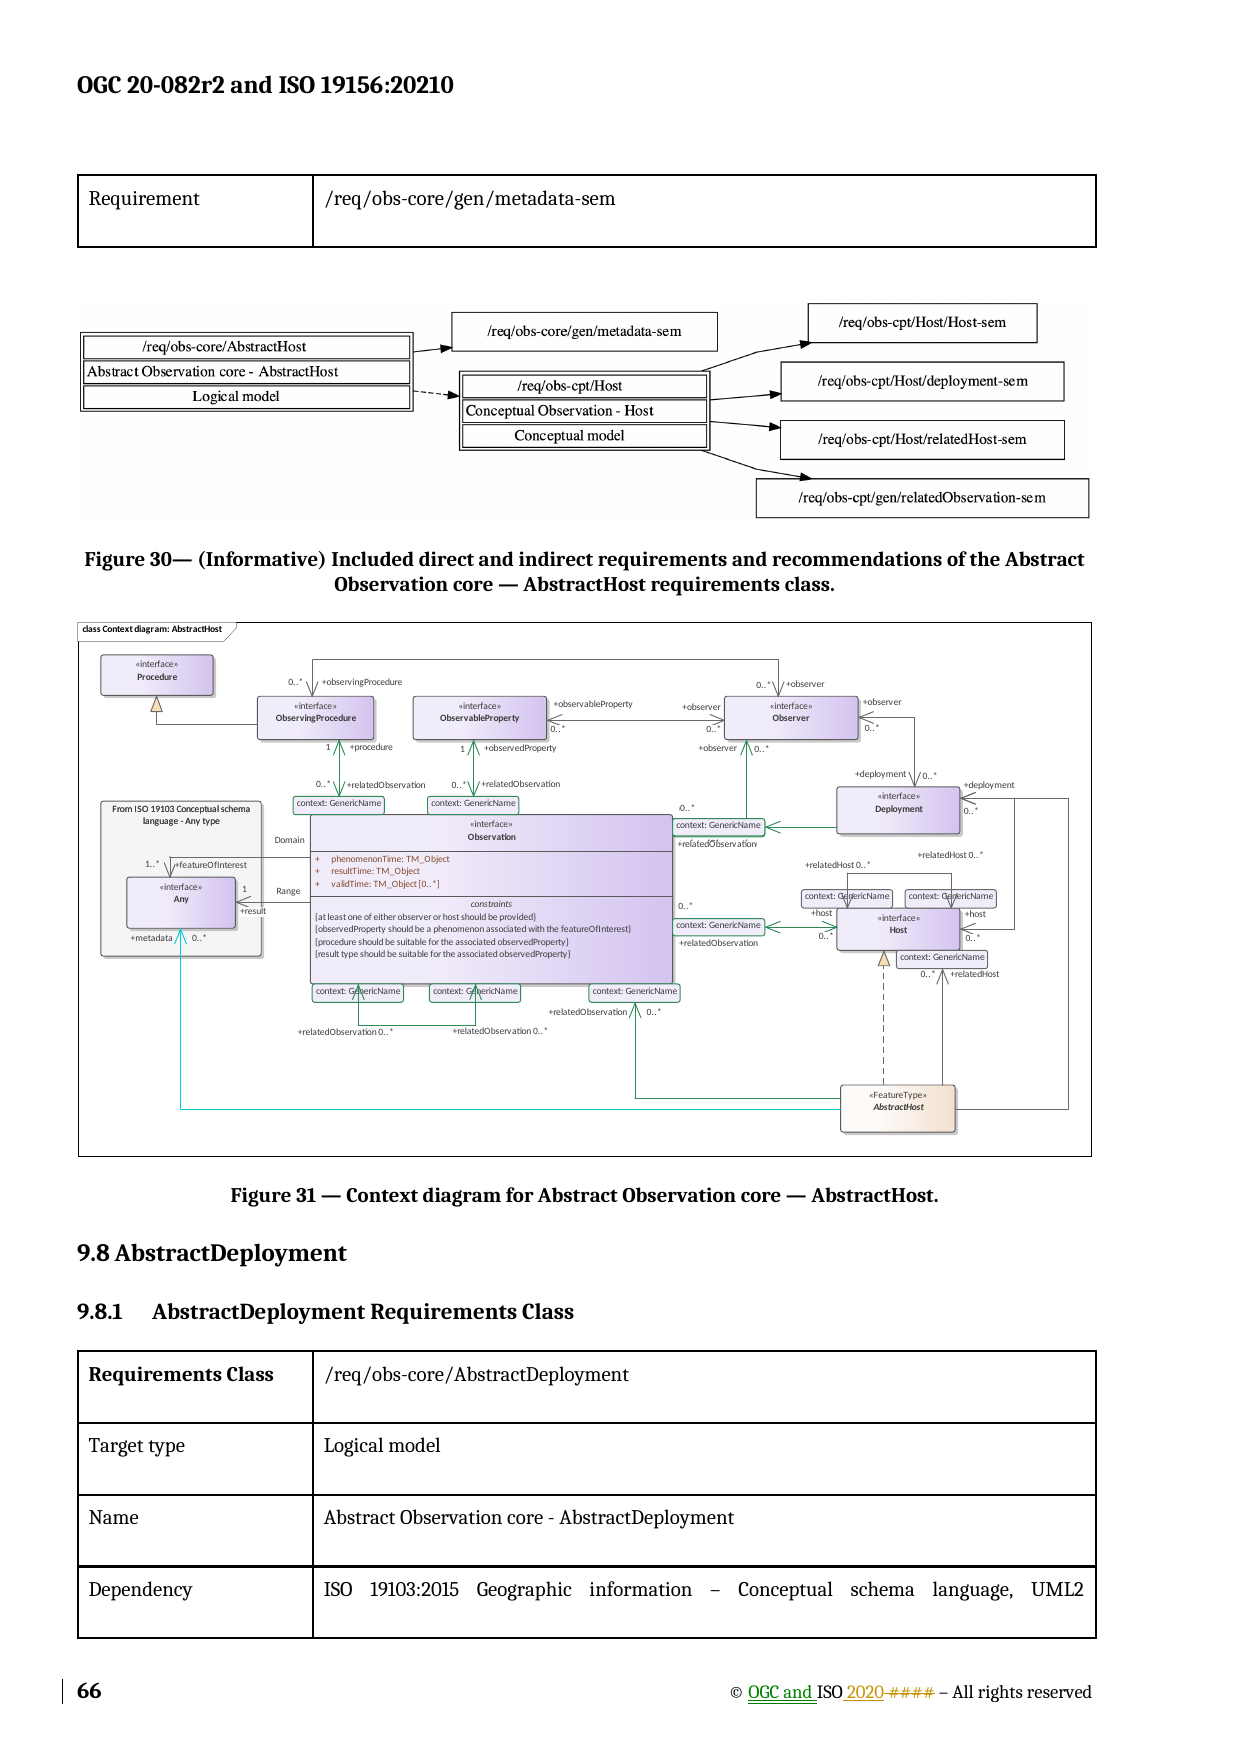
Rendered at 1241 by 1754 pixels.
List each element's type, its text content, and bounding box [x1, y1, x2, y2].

subtitle AbstractDeployment Requirements Class [77, 1298, 1092, 1325]
table_cell Abstract Observation core - AbstractDeployment [314, 1496, 1095, 1565]
table_cell Name [79, 1496, 312, 1565]
table_cell Requirement [79, 176, 312, 246]
table_cell ISO 19103:2015 Geographic information – Conceptual schema language, UML2 conformance class [314, 1568, 1095, 1637]
table_header Requirements Class [79, 1352, 312, 1422]
text Figure 30— (Informative) Included direct and indirect requirements and recommendations of the Abstract Observation core — AbstractHost requirements class. [77, 546, 1092, 596]
table_cell Logical model [314, 1424, 1095, 1493]
table_cell Target type [79, 1424, 312, 1493]
subtitle AbstractDeployment [77, 1238, 1092, 1267]
table_header /req/obs-core/AbstractDeployment [314, 1352, 1095, 1422]
text Figure 31 — Context diagram for Abstract Observation core — AbstractHost. [77, 1182, 1092, 1207]
picture [76, 299, 1093, 522]
table_cell Dependency [79, 1568, 312, 1637]
table_cell /req/obs-core/gen/metadata-sem [314, 176, 1095, 246]
